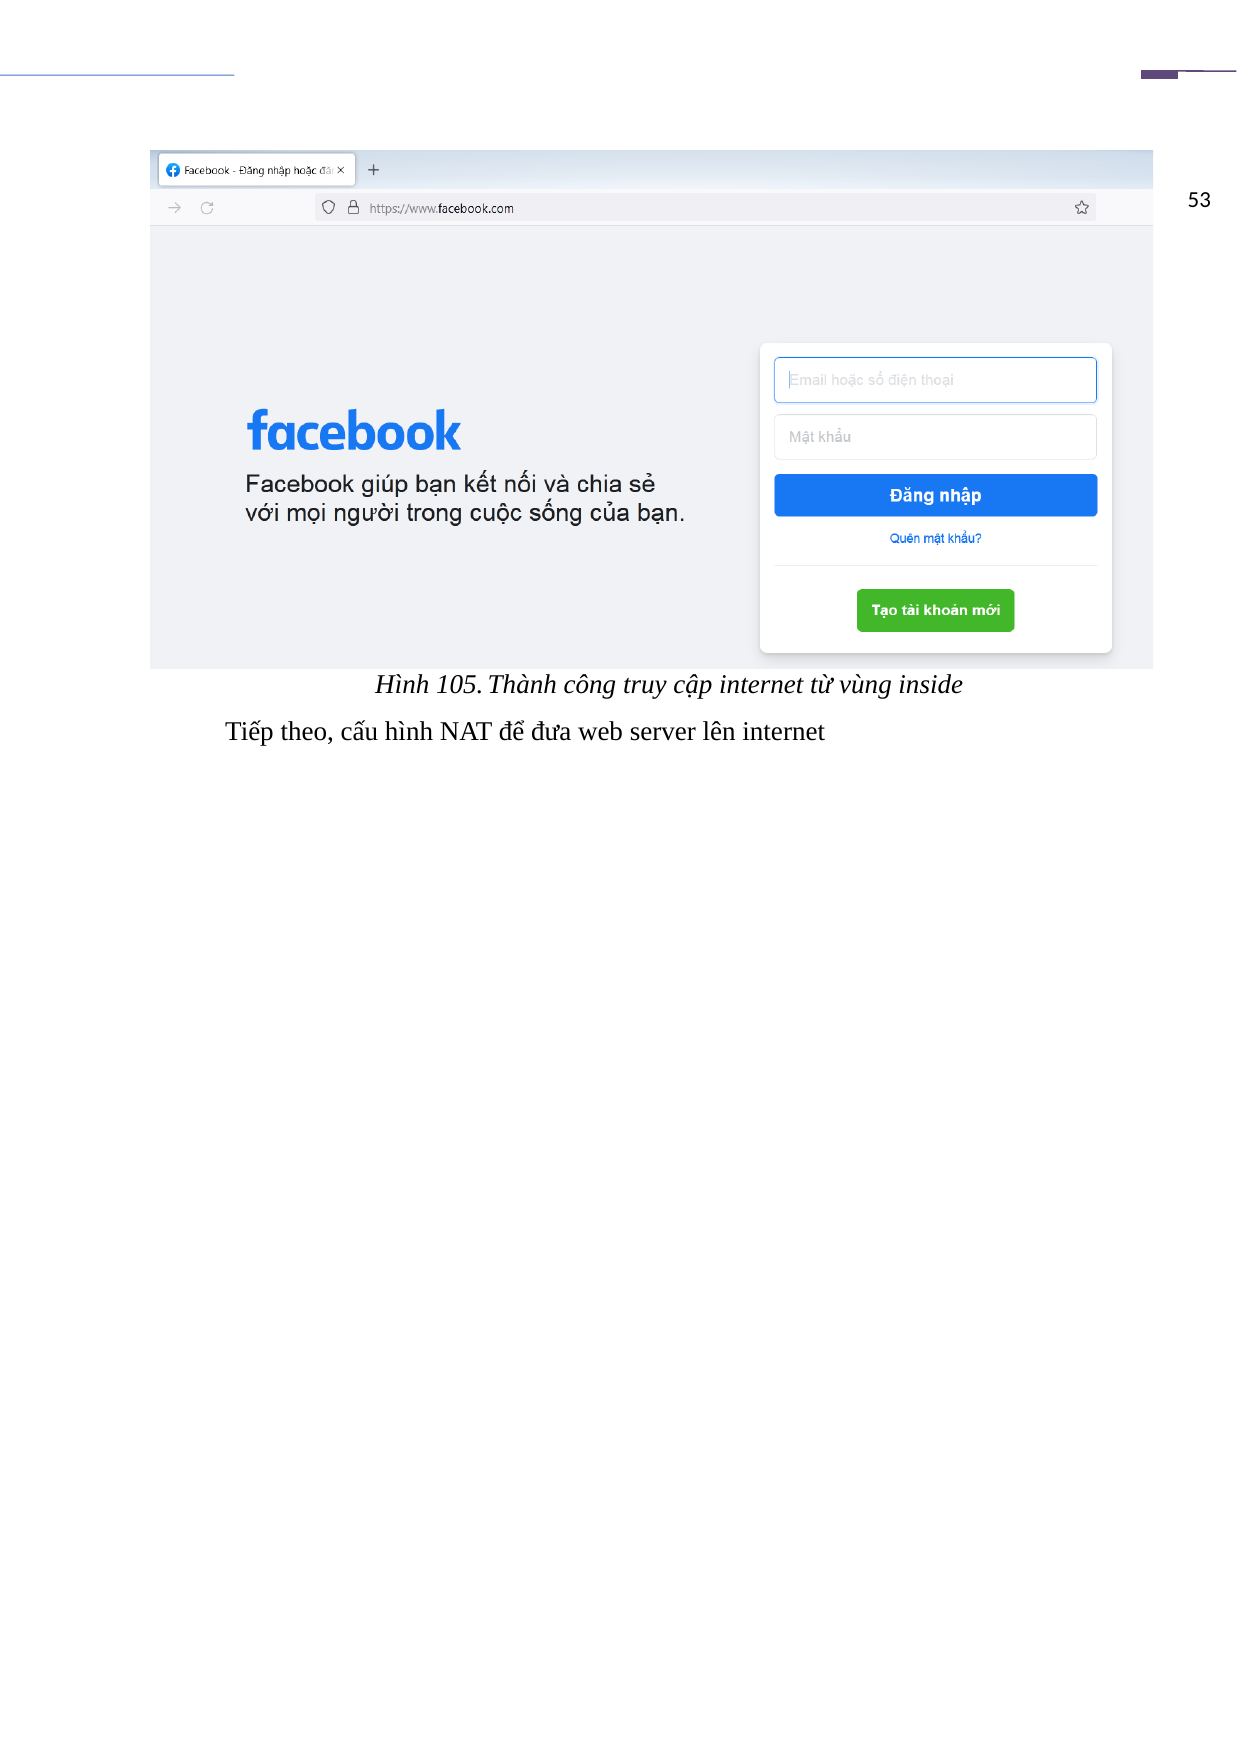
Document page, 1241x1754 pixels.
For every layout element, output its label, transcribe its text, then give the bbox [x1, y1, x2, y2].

text Tiếp theo, cấu hình NAT để đưa web server lên internet [150, 715, 1153, 746]
picture [150, 150, 1154, 669]
text Thành công truy cập internet từ vùng inside [187, 669, 1153, 700]
